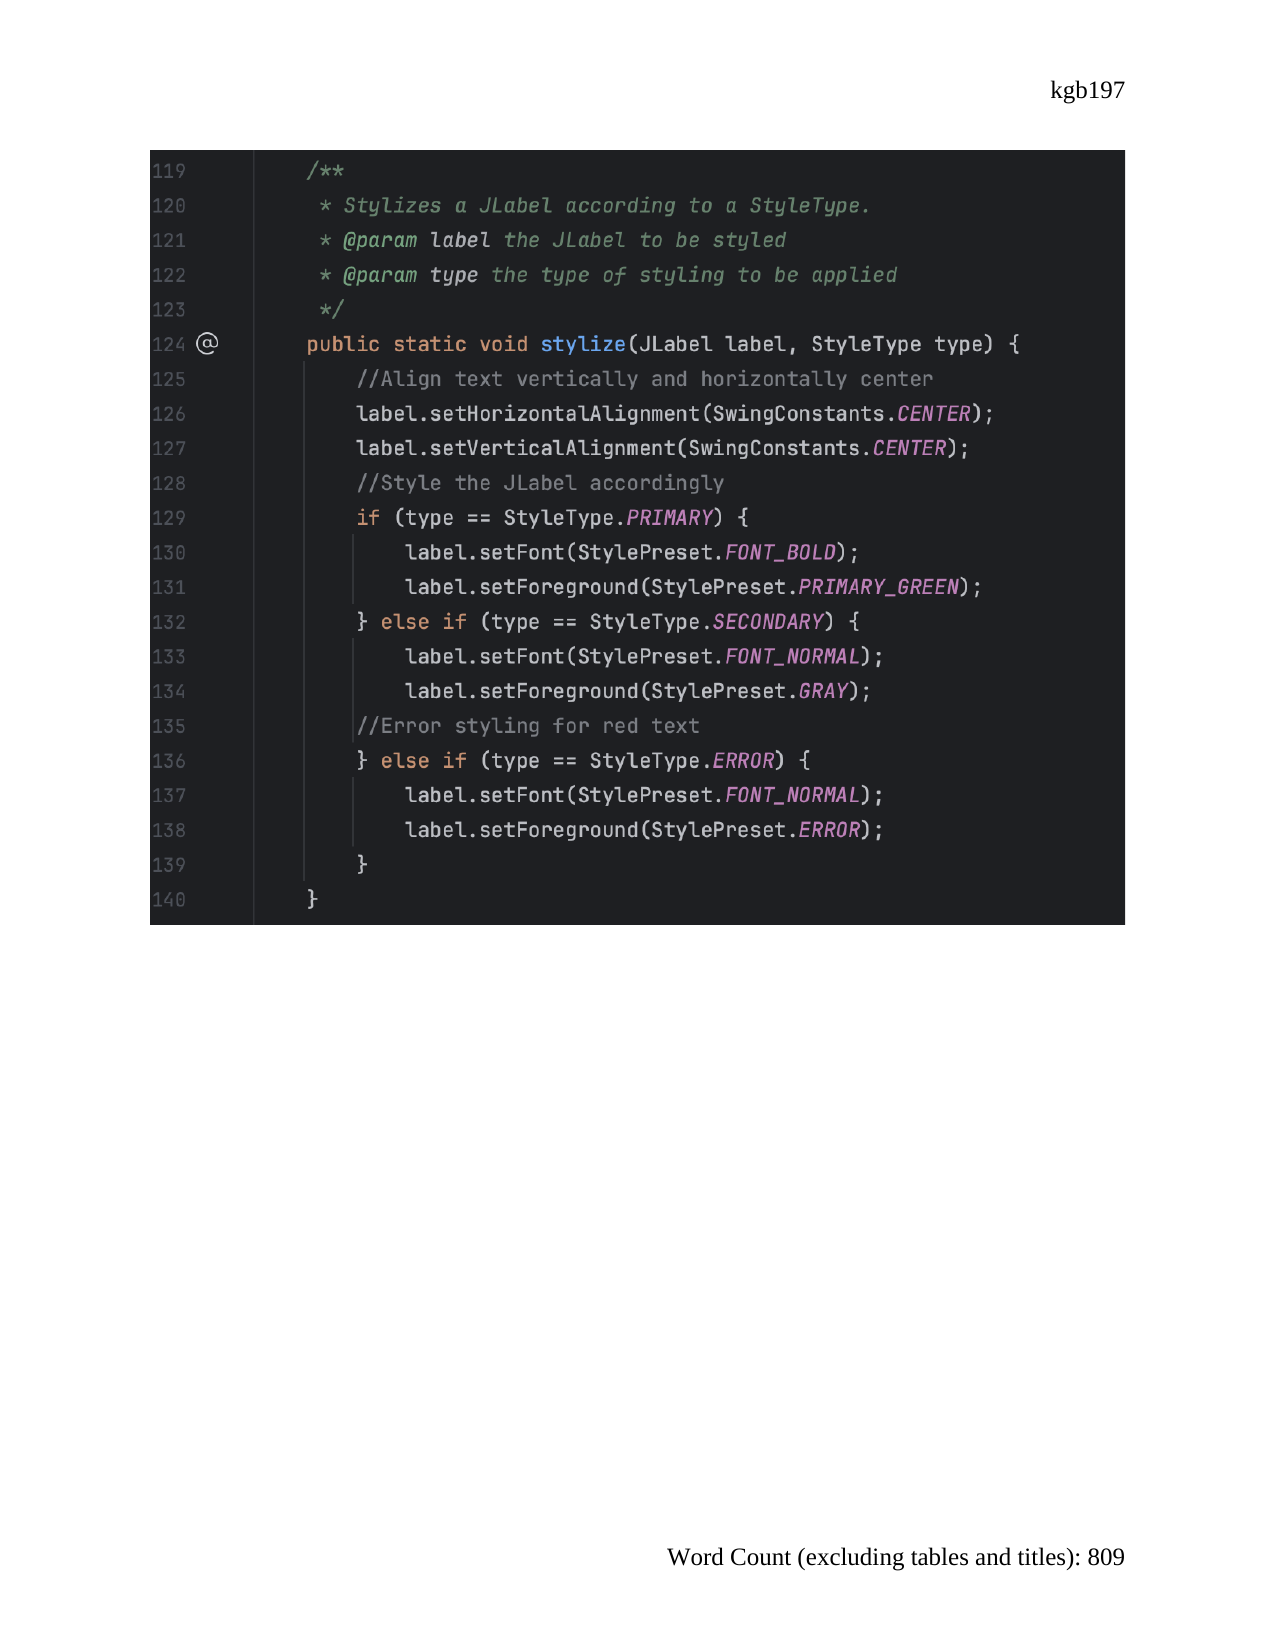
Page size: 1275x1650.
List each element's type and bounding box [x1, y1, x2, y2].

picture [150, 150, 1125, 925]
